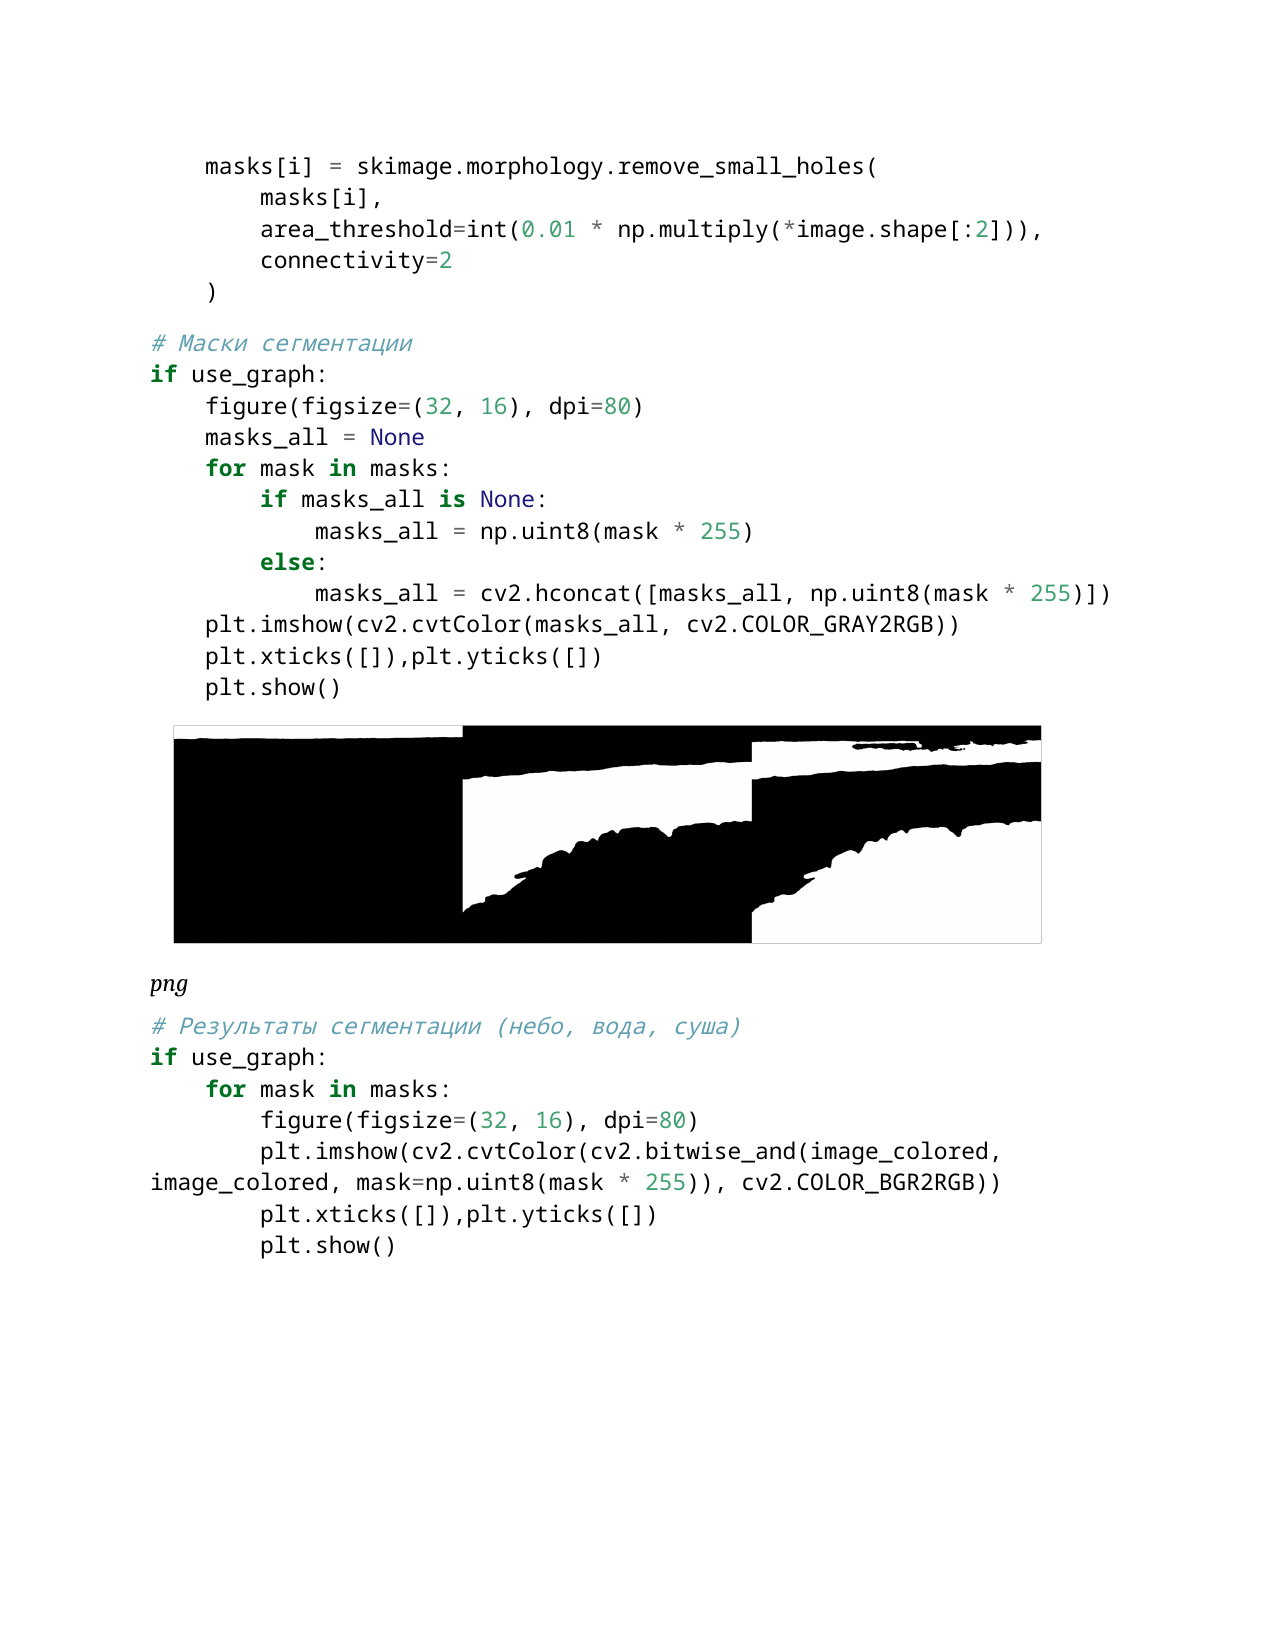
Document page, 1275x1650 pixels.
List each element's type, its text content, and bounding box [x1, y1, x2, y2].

text png [150, 969, 1125, 997]
text # Результаты сегментации (небо, вода, суша) if use_graph: for mask in masks: figure(figsize=(32, 16), dpi=80) plt.imshow(cv2.cvtColor(cv2.bitwise_and(image_colored, image_colored, mask=np.uint8(mask * 255)), cv2.COLOR_BGR2RGB)) plt.xticks([]),plt.yticks([]) plt.show() [150, 1010, 1125, 1260]
text # Маски сегментации if use_graph: figure(figsize=(32, 16), dpi=80) masks_all = None for mask in masks: if masks_all is None: masks_all = np.uint8(mask * 255) else: masks_all = cv2.hconcat([masks_all, np.uint8(mask * 255)]) plt.imshow(cv2.cvtColor(masks_all, cv2.COLOR_GRAY2RGB)) plt.xticks([]),plt.yticks([]) plt.show() [150, 327, 1125, 702]
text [150, 150, 1125, 306]
picture [168, 722, 1044, 948]
